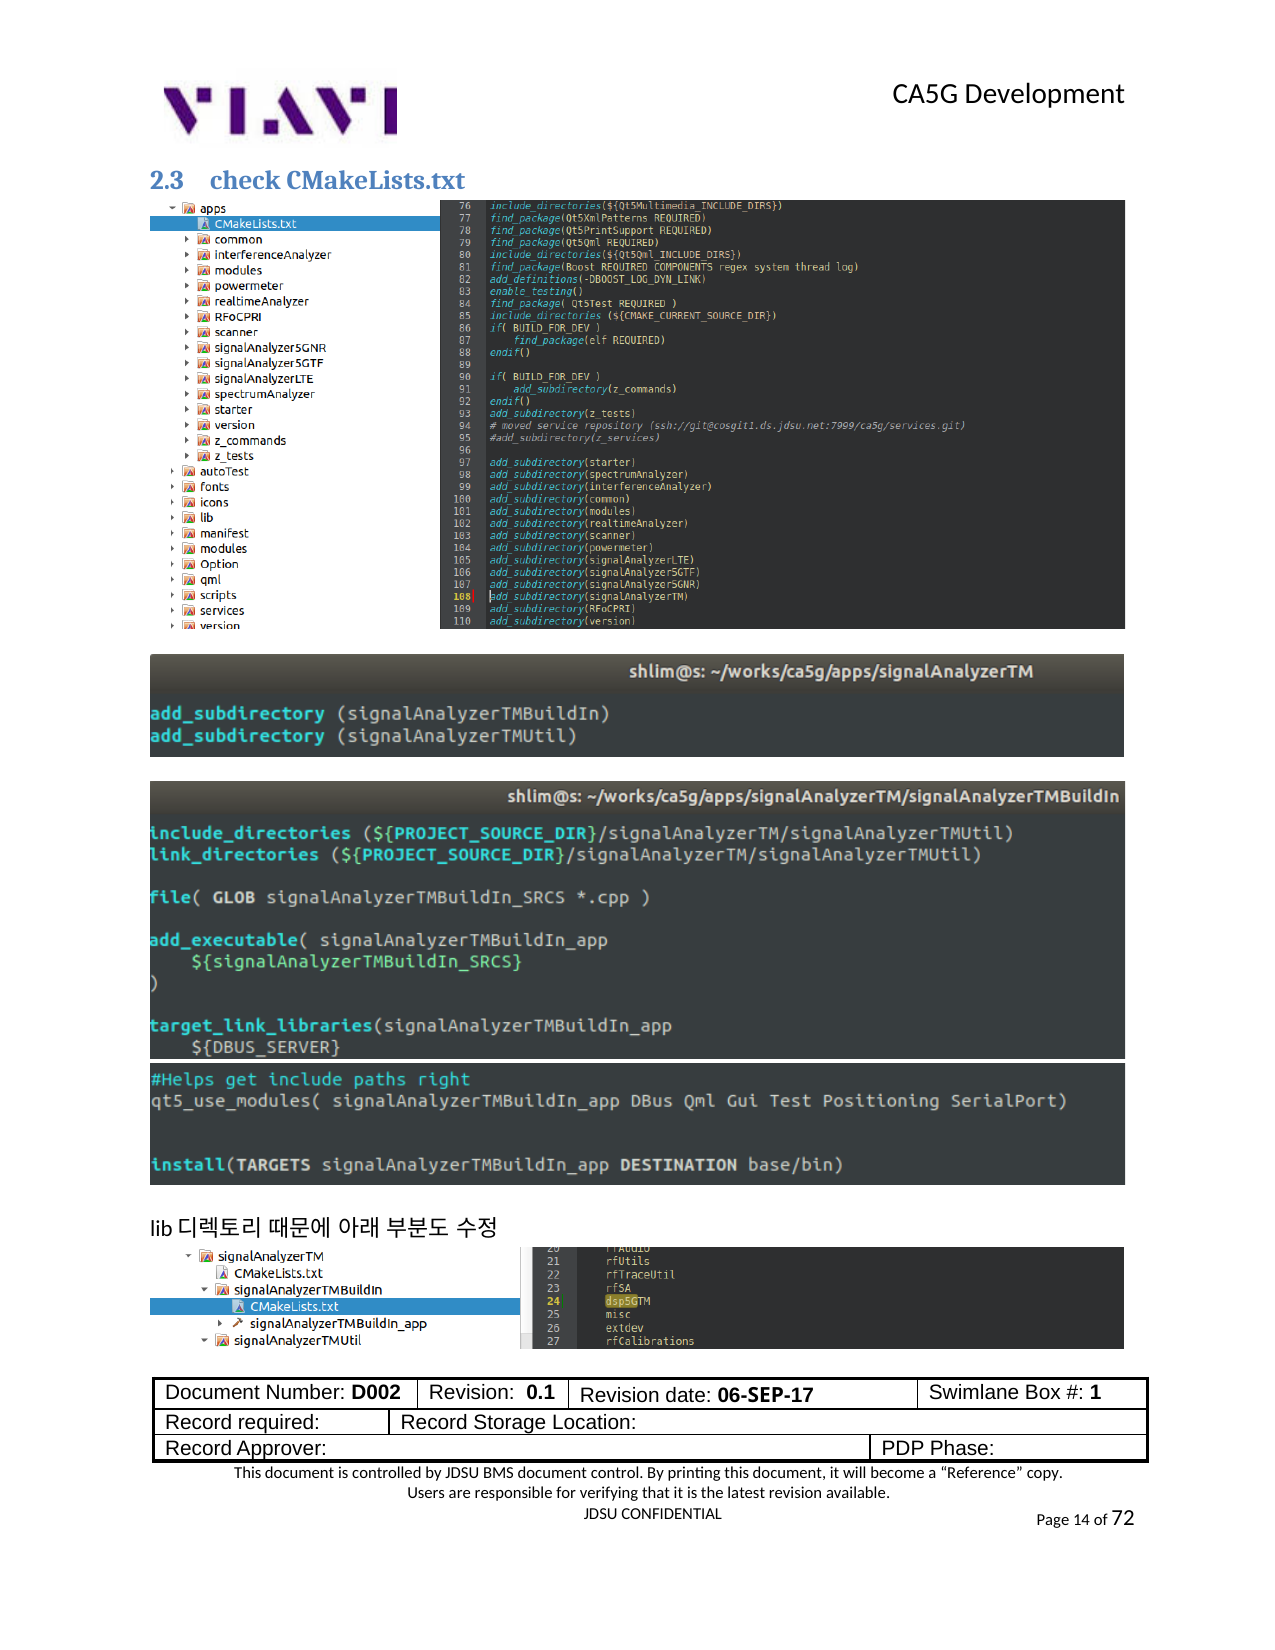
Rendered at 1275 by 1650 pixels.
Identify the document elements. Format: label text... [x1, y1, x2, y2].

picture [162, 68, 397, 146]
picture [150, 200, 1125, 629]
picture [150, 654, 1124, 757]
picture [150, 1063, 1125, 1185]
subtitle check CMakeLists.txt [150, 165, 1125, 196]
picture [150, 1247, 1124, 1349]
picture [150, 781, 1125, 1059]
